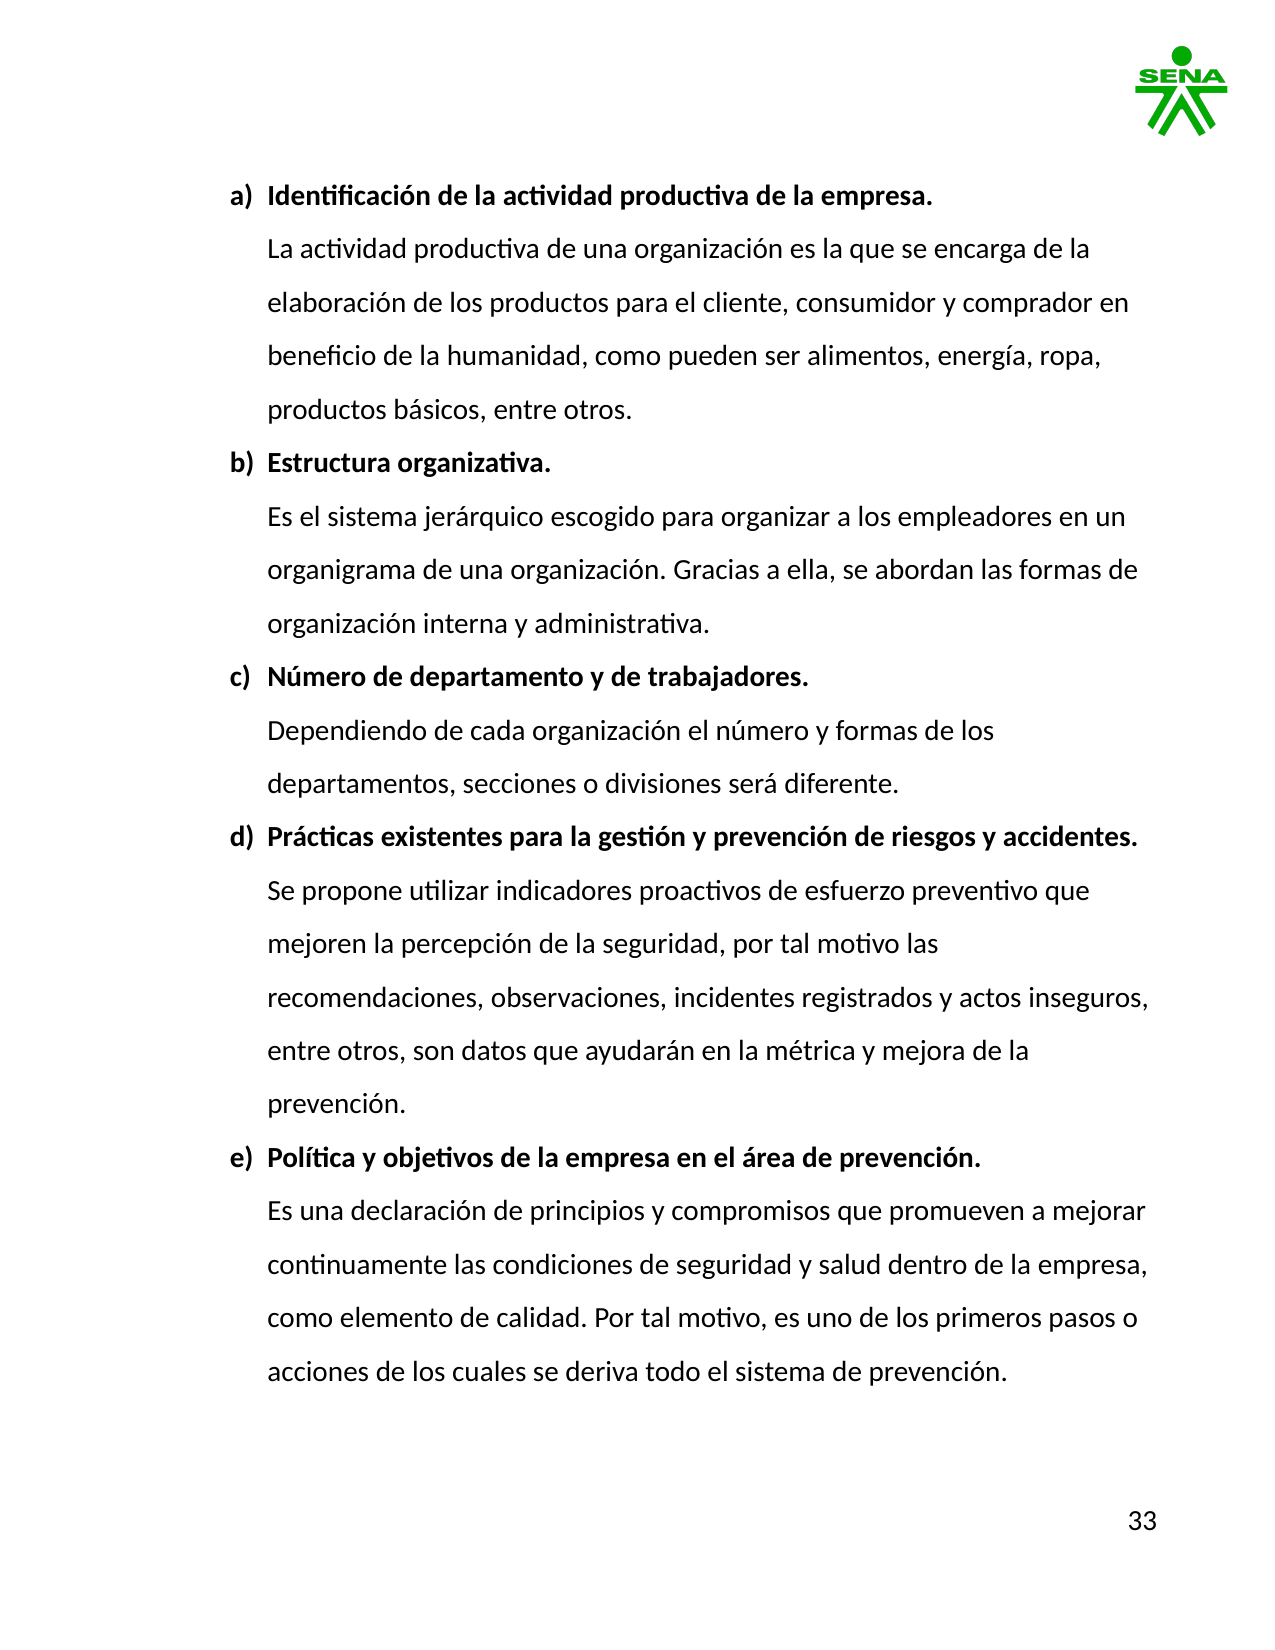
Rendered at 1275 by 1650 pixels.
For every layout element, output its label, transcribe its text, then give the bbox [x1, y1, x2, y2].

list Política y objetivos de la empresa en el área de prevención. [229, 1139, 1157, 1175]
picture [1135, 46, 1228, 136]
list Prácticas existentes para la gestión y prevención de riesgos y accidentes. [229, 818, 1157, 854]
list Es el sistema jerárquico escogido para organizar a los empleadores en un organigrama de una organización. Gracias a ella, se abordan las formas de organización interna y administrativa. [267, 498, 1157, 640]
list Es una declaración de principios y compromisos que promueven a mejorar continuamente las condiciones de seguridad y salud dentro de la empresa, como elemento de calidad. Por tal motivo, es uno de los primeros pasos o acciones de los cuales se deriva todo el sistema de prevención. [267, 1192, 1157, 1388]
list La actividad productiva de una organización es la que se encarga de la elaboración de los productos para el cliente, consumidor y comprador en beneficio de la humanidad, como pueden ser alimentos, energía, ropa, productos básicos, entre otros. [267, 231, 1157, 427]
list Se propone utilizar indicadores proactivos de esfuerzo preventivo que mejoren la percepción de la seguridad, por tal motivo las recomendaciones, observaciones, incidentes registrados y actos inseguros, entre otros, son datos que ayudarán en la métrica y mejora de la prevención. [267, 872, 1157, 1121]
list Estructura organizativa. [229, 444, 1157, 480]
list Dependiendo de cada organización el número y formas de los departamentos, secciones o divisiones será diferente. [267, 712, 1157, 801]
list Número de departamento y de trabajadores. [229, 658, 1157, 694]
list Identificación de la actividad productiva de la empresa. [229, 177, 1157, 213]
